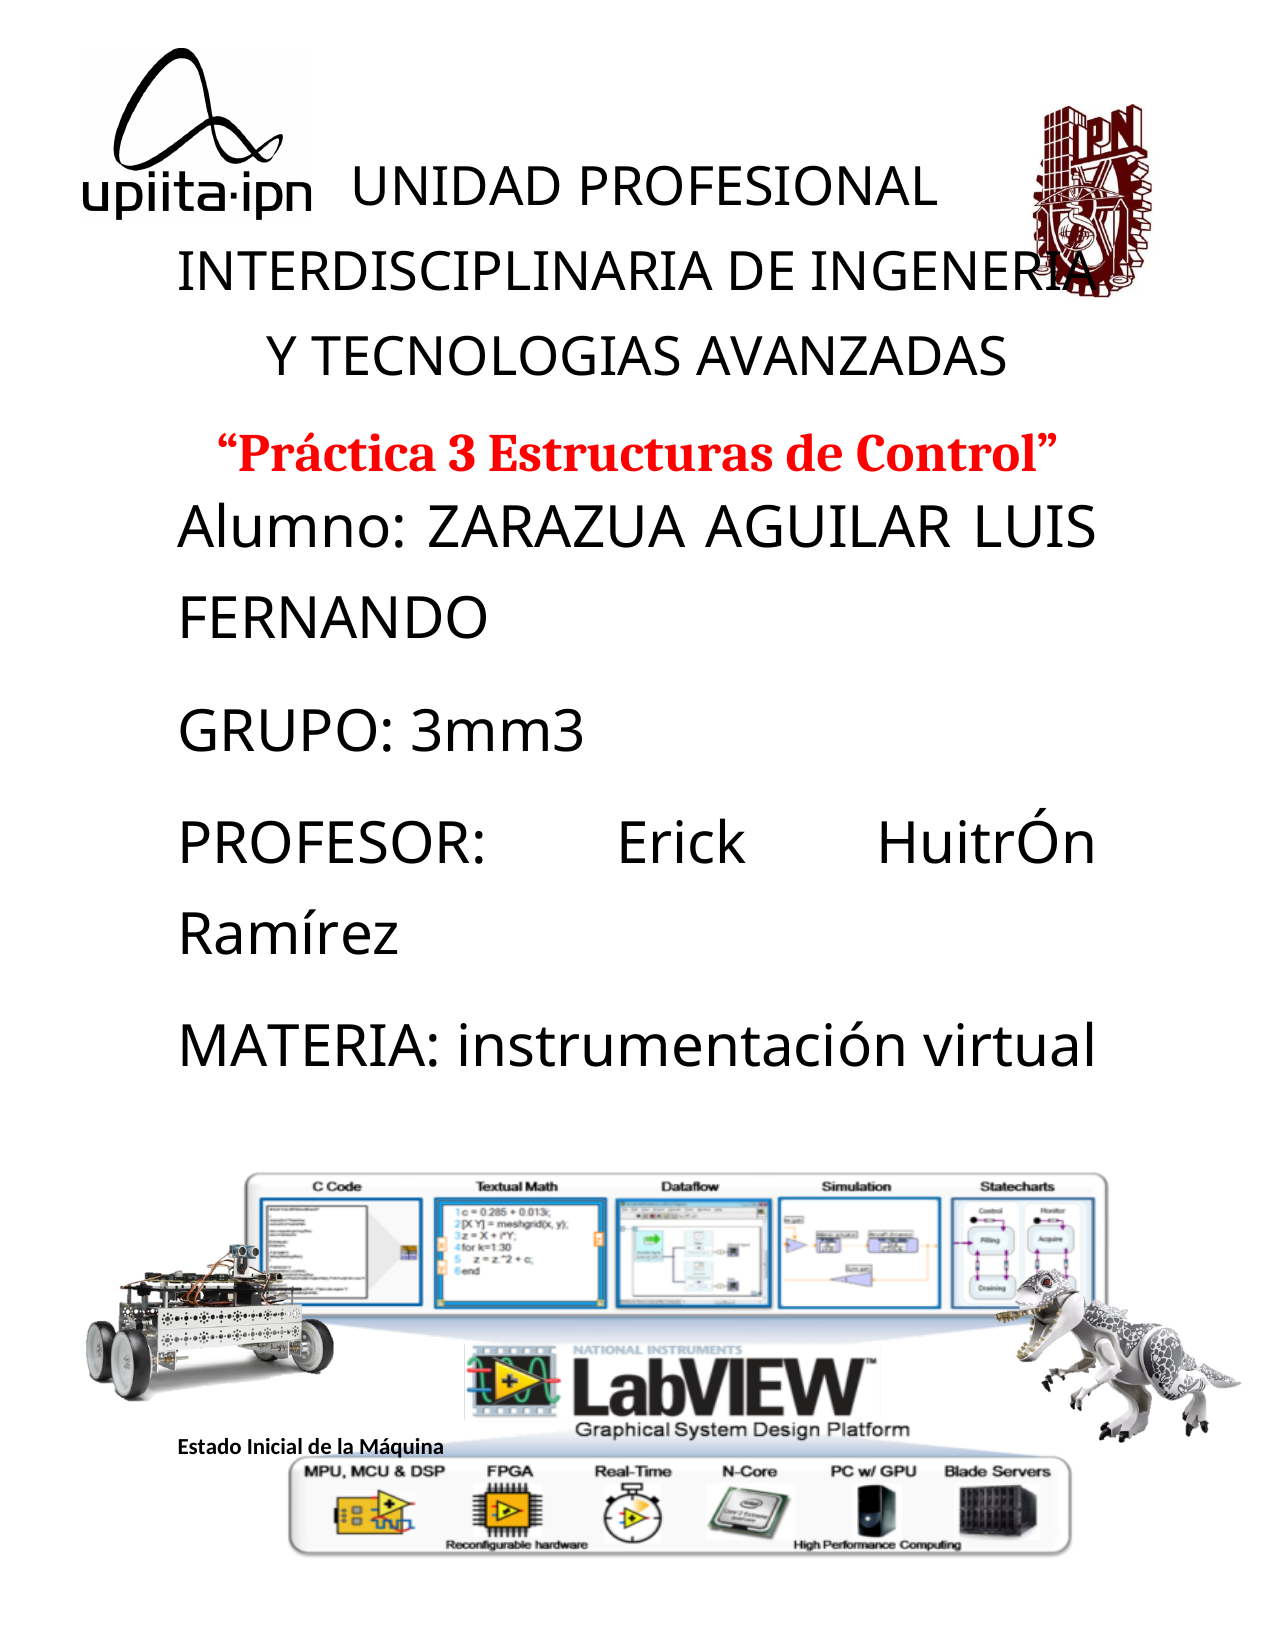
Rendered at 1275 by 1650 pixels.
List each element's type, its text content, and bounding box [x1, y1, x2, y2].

picture [68, 1172, 1268, 1561]
picture [81, 48, 312, 220]
text PROFESOR: Erick HuitrÓn Ramírez [177, 801, 1098, 972]
text “Práctica 3 Estructuras de Control” [177, 423, 1098, 485]
text Alumno: ZARAZUA AGUILAR LUIS FERNANDO [177, 485, 1098, 656]
picture [1032, 104, 1155, 300]
text MATERIA: instrumentación virtual [177, 1004, 1098, 1084]
text GRUPO: 3mm3 [177, 689, 1098, 768]
text Estado Inicial de la Máquina [177, 1432, 1098, 1461]
text UNIDAD PROFESIONAL INTERDISCIPLINARIA DE INGENERIA Y TECNOLOGIAS AVANZADAS [177, 148, 1098, 391]
